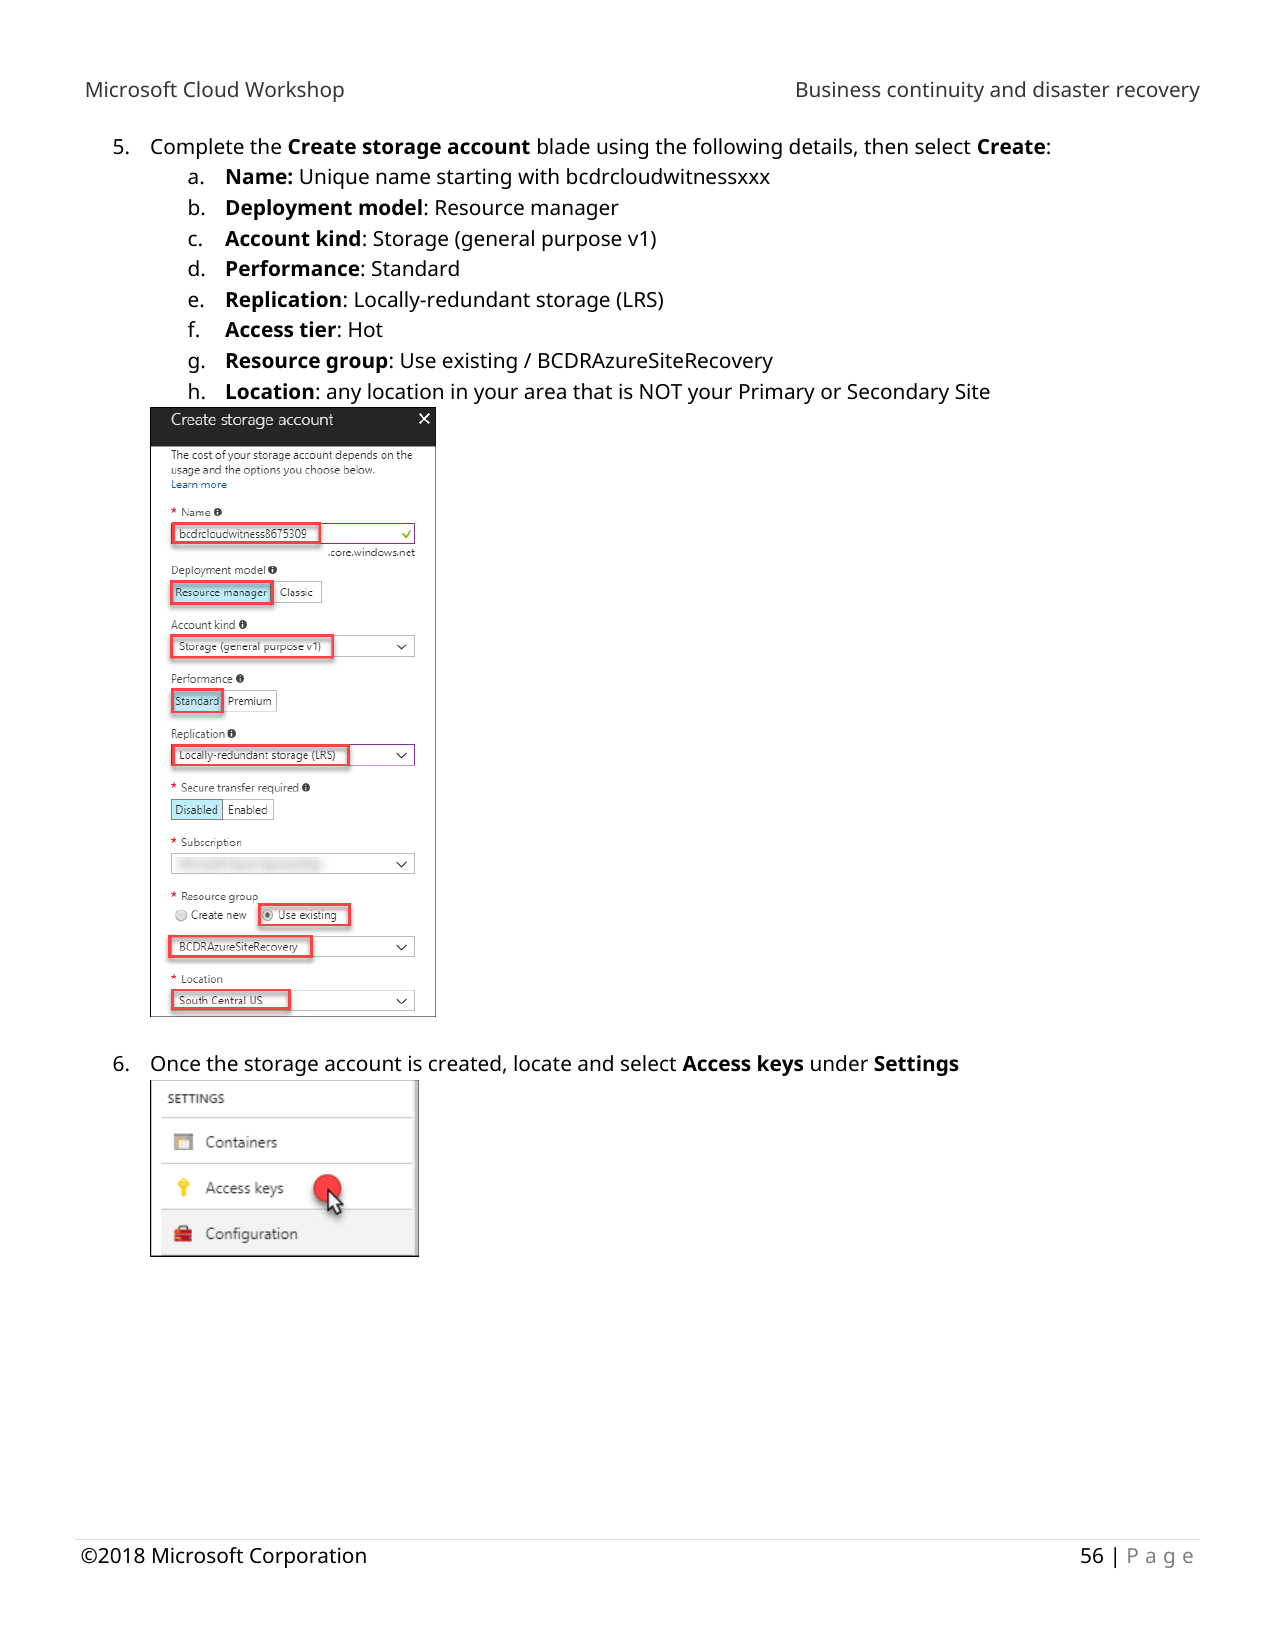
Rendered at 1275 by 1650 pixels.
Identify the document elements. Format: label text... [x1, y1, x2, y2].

list Performance: Standard [187, 254, 1200, 283]
list Complete the Create storage account blade using the following details, then select Create: [112, 132, 1200, 160]
list Access tier: Hot [187, 316, 1200, 344]
list Account kind: Storage (general purpose v1) [187, 224, 1200, 252]
picture [150, 1080, 419, 1257]
picture [150, 407, 436, 1017]
list Resource group: Use existing / BCDRAzureSiteRecovery [187, 346, 1200, 375]
list Replication: Locally-redundant storage (LRS) [187, 285, 1200, 313]
list Once the storage account is created, locate and select Access keys under Settings [112, 1049, 1200, 1078]
list Name: Unique name starting with bcdrcloudwitnessxxx [187, 162, 1200, 191]
list Deployment model: Resource manager [187, 193, 1200, 222]
list Location: any location in your area that is NOT your Primary or Secondary Site [187, 377, 1200, 405]
